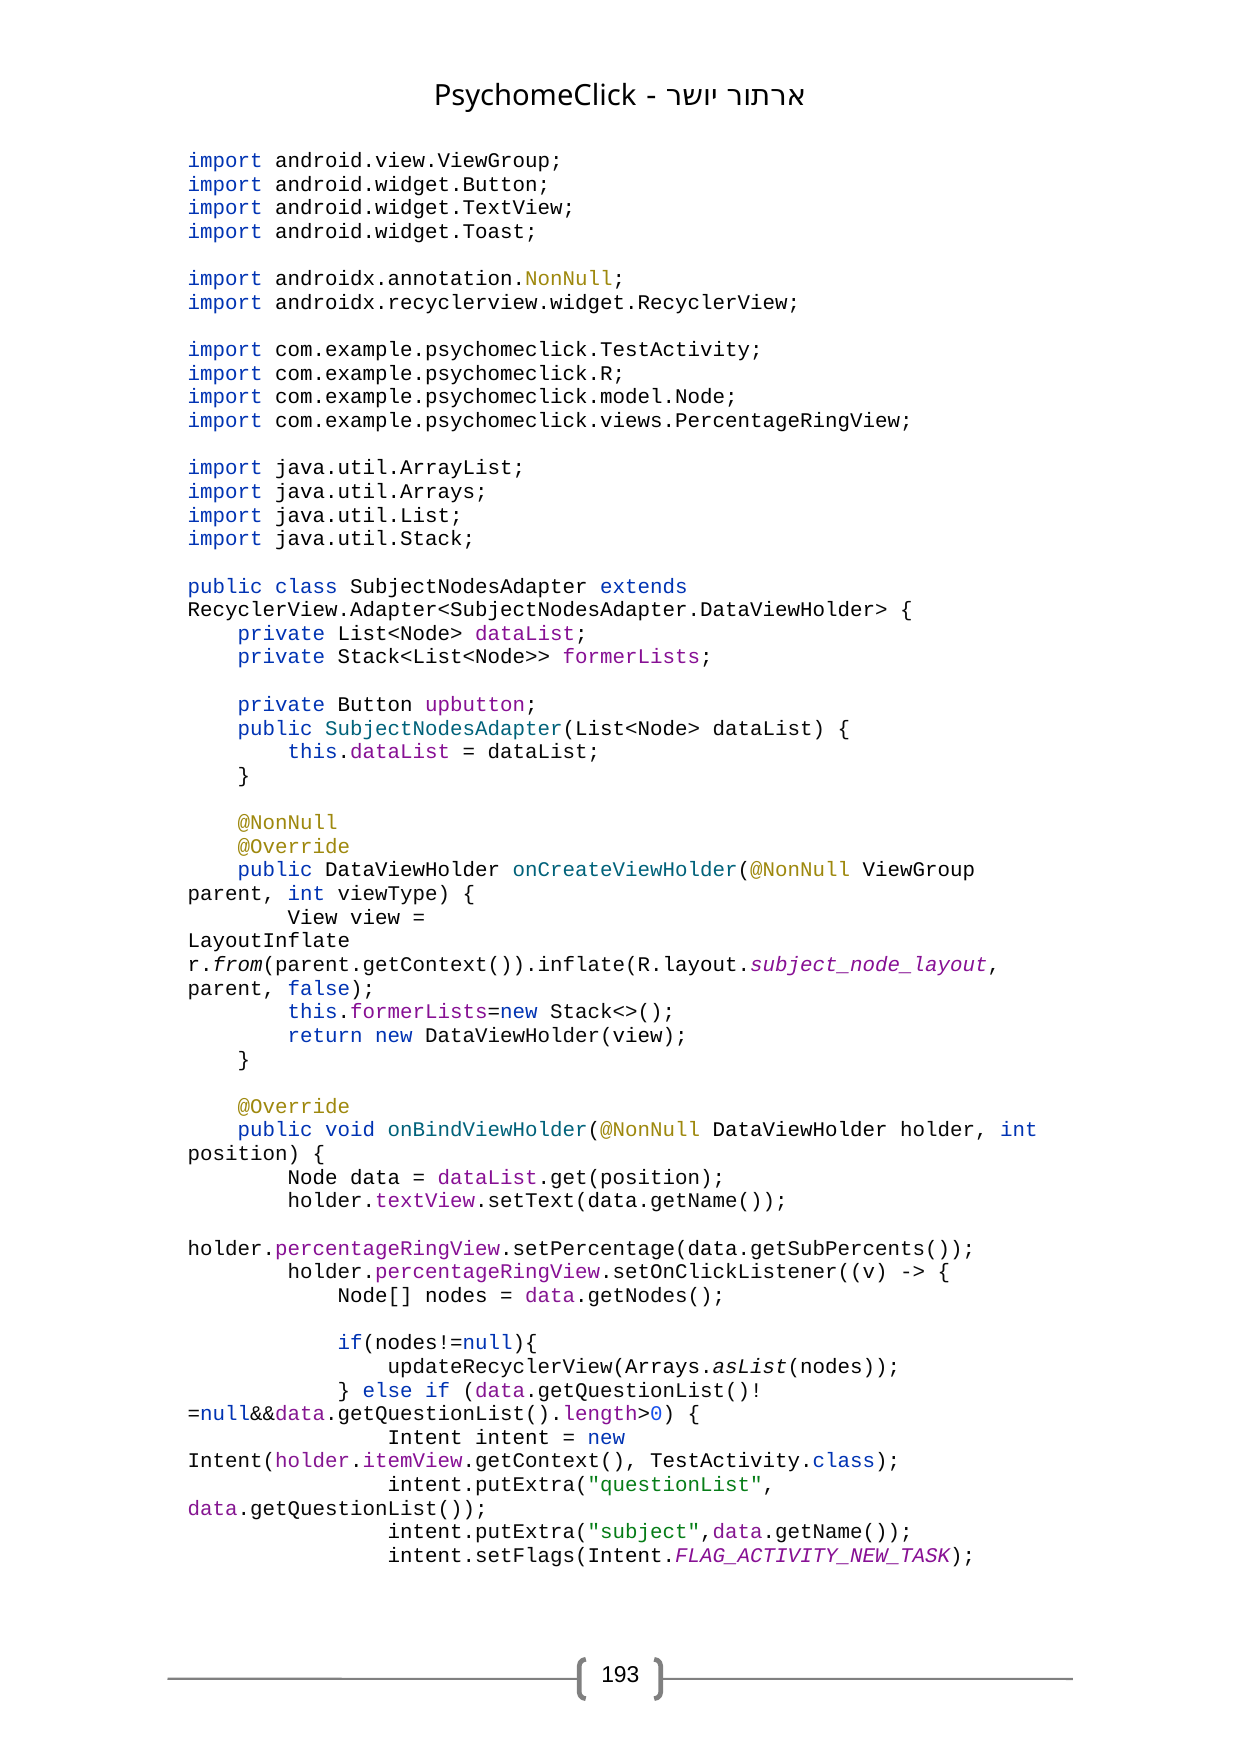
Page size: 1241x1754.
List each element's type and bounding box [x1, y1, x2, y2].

text [187, 150, 1053, 1592]
